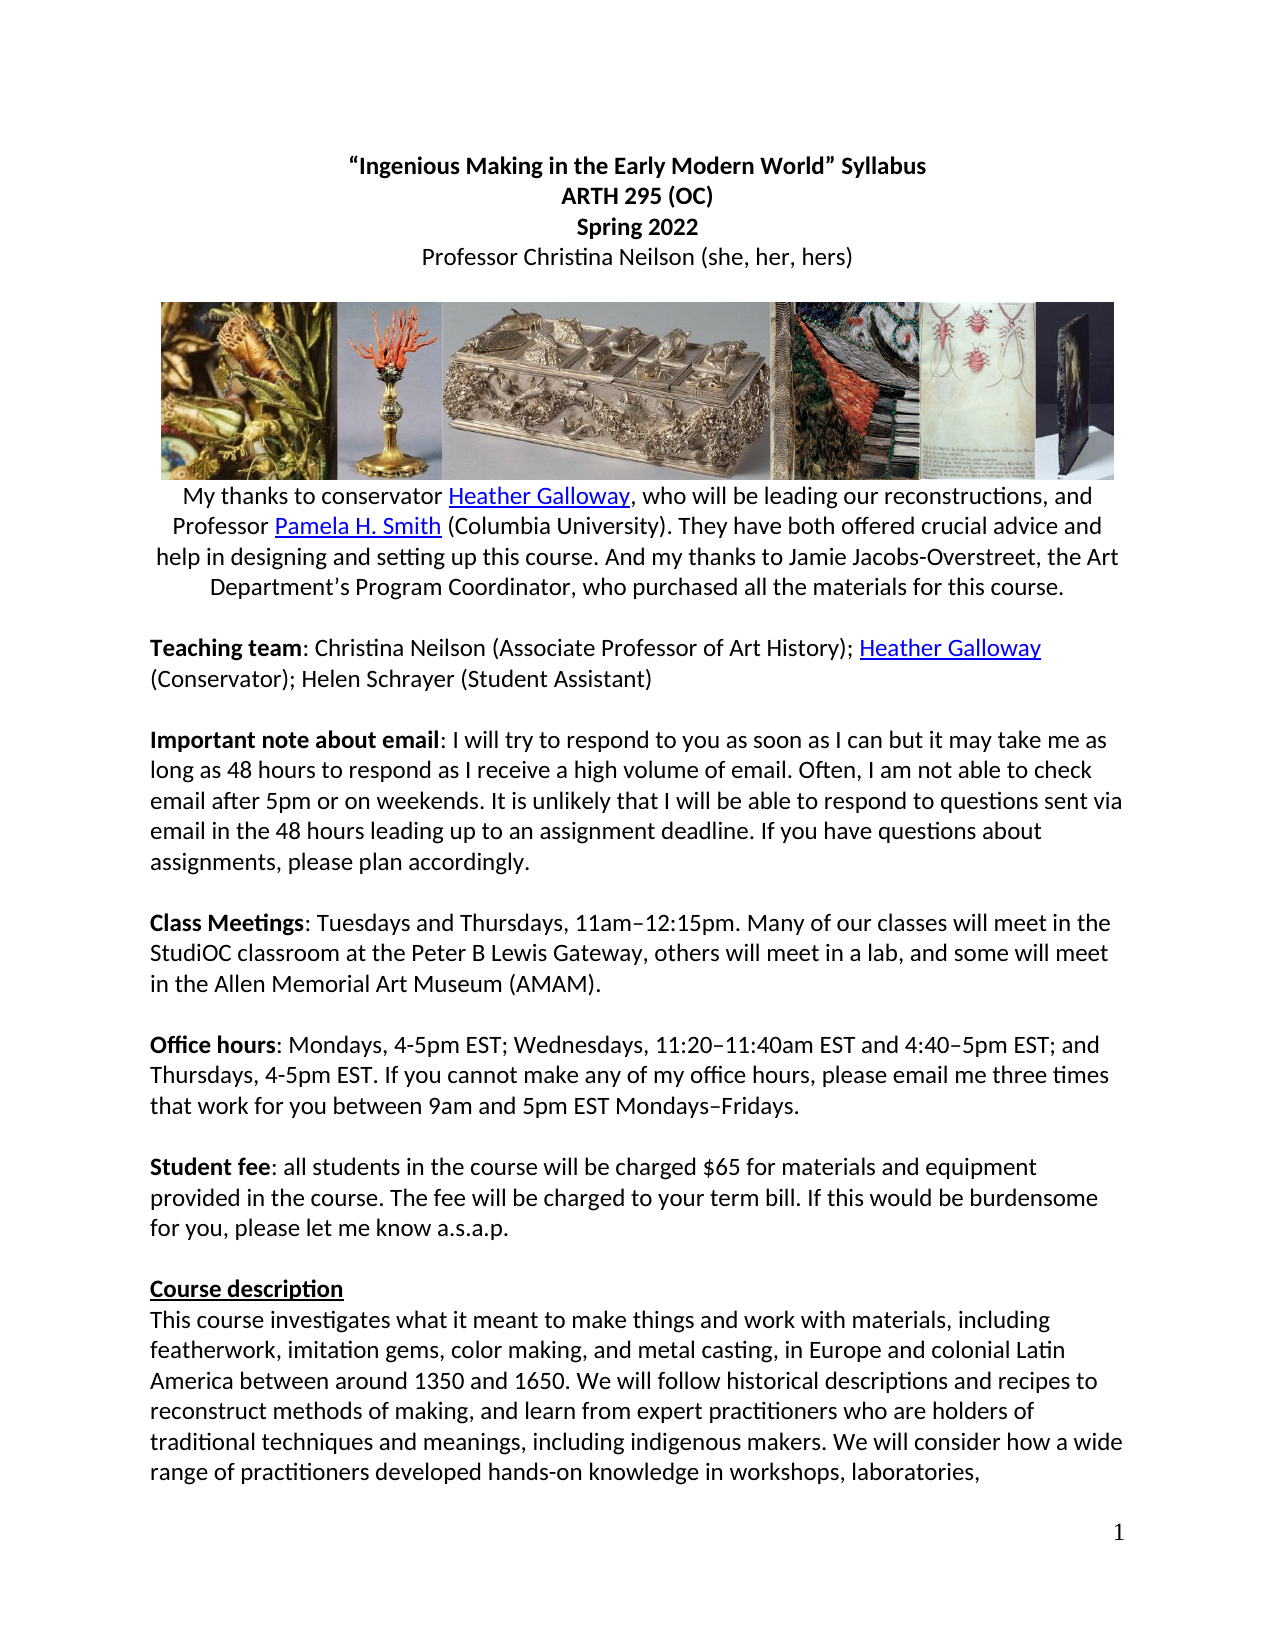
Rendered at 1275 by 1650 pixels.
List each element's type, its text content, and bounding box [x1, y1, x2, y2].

text Professor Christina Neilson (she, her, hers) [150, 242, 1125, 272]
text ARTH 295 (OC) [150, 181, 1125, 211]
text Important note about email: I will try to respond to you as soon as I can but it may take me as long as 48 hours to respond as I receive a high volume of email. Often, I am not able to check email after 5pm or on weekends. It is unlikely that I will be able to respond to questions sent via email in the 48 hours leading up to an assignment deadline. If you have questions about assignments, please plan accordingly. [150, 724, 1125, 877]
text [150, 1304, 1125, 1487]
text Course description [150, 1273, 1125, 1304]
text Student fee: all students in the course will be charged $65 for materials and equipment provided in the course. The fee will be charged to your term bill. If this would be burdensome for you, please let me know a.s.a.p. [150, 1151, 1125, 1243]
text Spring 2022 [150, 211, 1125, 242]
text My thanks to conservator Heather Galloway, who will be leading our reconstructions, and Professor Pamela H. Smith (Columbia University). They have both offered crucial advice and help in designing and setting up this course. And my thanks to Jamie Jacobs-Overstreet, the Art Department’s Program Coordinator, who purchased all the materials for this course. [150, 480, 1125, 602]
picture [161, 302, 1114, 480]
text Class Meetings: Tuesdays and Thursdays, 11am–12:15pm. Many of our classes will meet in the StudiOC classroom at the Peter B Lewis Gateway, others will meet in a lab, and some will meet in the Allen Memorial Art Museum (AMAM). [150, 907, 1125, 999]
text “Ingenious Making in the Early Modern World” Syllabus [150, 150, 1125, 181]
title Teaching team: Christina Neilson (Associate Professor of Art History); Heather Galloway (Conservator); Helen Schrayer (Student Assistant) [150, 632, 1125, 693]
text Office hours: Mondays, 4-5pm EST; Wednesdays, 11:20–11:40am EST and 4:40–5pm EST; and Thursdays, 4-5pm EST. If you cannot make any of my office hours, please email me three times that work for you between 9am and 5pm EST Mondays–Fridays. [150, 1029, 1125, 1121]
